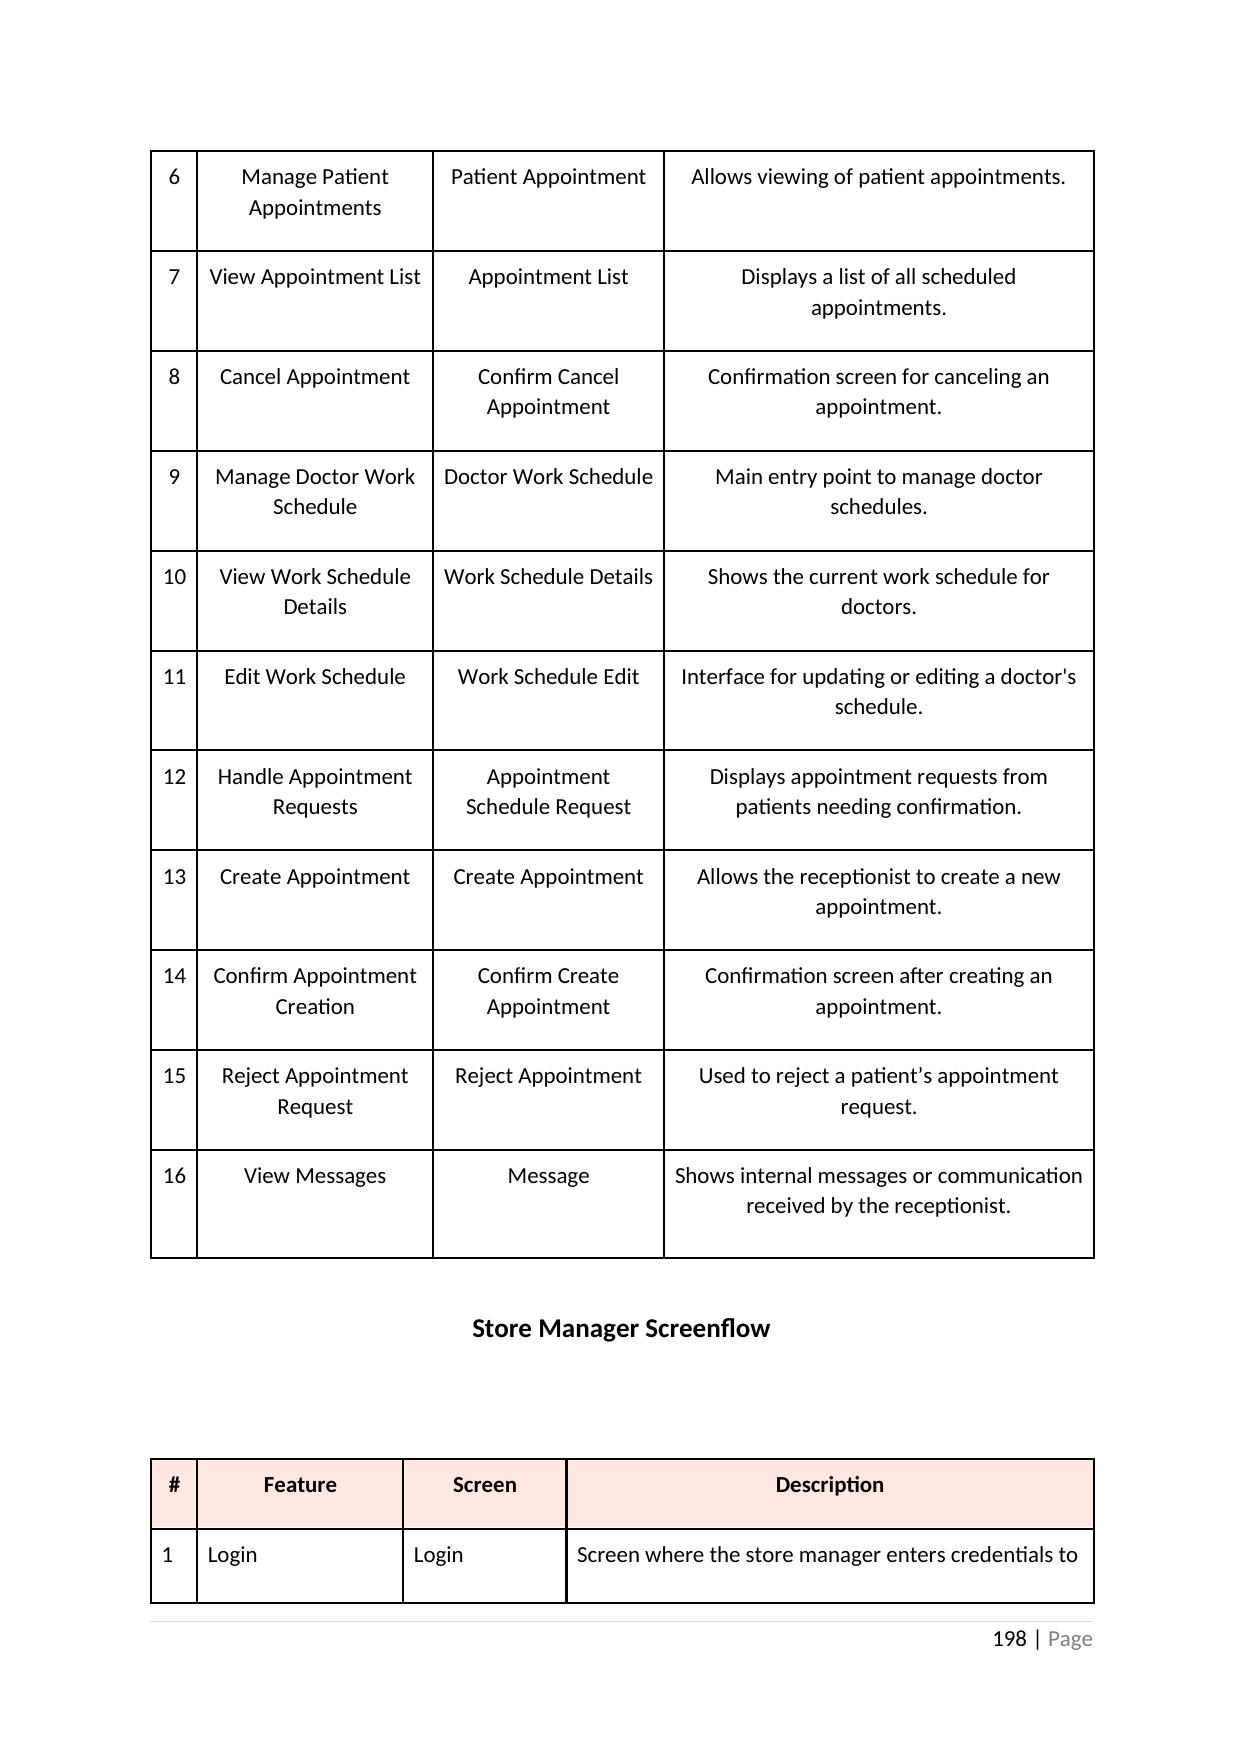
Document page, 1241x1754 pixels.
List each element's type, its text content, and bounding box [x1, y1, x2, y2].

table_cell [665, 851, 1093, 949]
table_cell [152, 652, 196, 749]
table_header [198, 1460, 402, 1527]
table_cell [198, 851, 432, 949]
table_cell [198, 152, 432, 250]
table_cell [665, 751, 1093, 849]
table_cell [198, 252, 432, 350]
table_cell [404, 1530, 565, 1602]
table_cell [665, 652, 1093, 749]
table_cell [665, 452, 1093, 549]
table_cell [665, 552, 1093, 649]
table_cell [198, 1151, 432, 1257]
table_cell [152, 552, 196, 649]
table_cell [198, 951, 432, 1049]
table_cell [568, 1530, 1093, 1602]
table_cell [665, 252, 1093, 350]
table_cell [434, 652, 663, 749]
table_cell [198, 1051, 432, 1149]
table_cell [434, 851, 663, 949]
text Store Manager Screenflow [150, 1312, 1093, 1345]
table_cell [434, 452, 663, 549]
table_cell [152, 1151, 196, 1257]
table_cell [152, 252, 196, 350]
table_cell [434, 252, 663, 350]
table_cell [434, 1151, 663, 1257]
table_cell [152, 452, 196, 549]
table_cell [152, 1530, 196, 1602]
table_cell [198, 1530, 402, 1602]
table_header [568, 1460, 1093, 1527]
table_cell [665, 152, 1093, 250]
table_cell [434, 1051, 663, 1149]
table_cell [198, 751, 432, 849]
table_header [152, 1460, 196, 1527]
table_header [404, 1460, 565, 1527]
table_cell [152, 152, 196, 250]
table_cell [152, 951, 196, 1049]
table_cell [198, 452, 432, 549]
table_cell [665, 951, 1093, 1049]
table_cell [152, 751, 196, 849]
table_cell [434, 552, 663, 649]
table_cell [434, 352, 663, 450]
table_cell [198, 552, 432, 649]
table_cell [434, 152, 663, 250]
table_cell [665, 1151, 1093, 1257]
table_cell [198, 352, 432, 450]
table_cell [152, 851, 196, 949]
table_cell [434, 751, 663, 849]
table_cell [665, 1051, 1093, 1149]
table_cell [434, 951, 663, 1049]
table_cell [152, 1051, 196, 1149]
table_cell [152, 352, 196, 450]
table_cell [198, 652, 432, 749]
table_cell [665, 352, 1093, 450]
